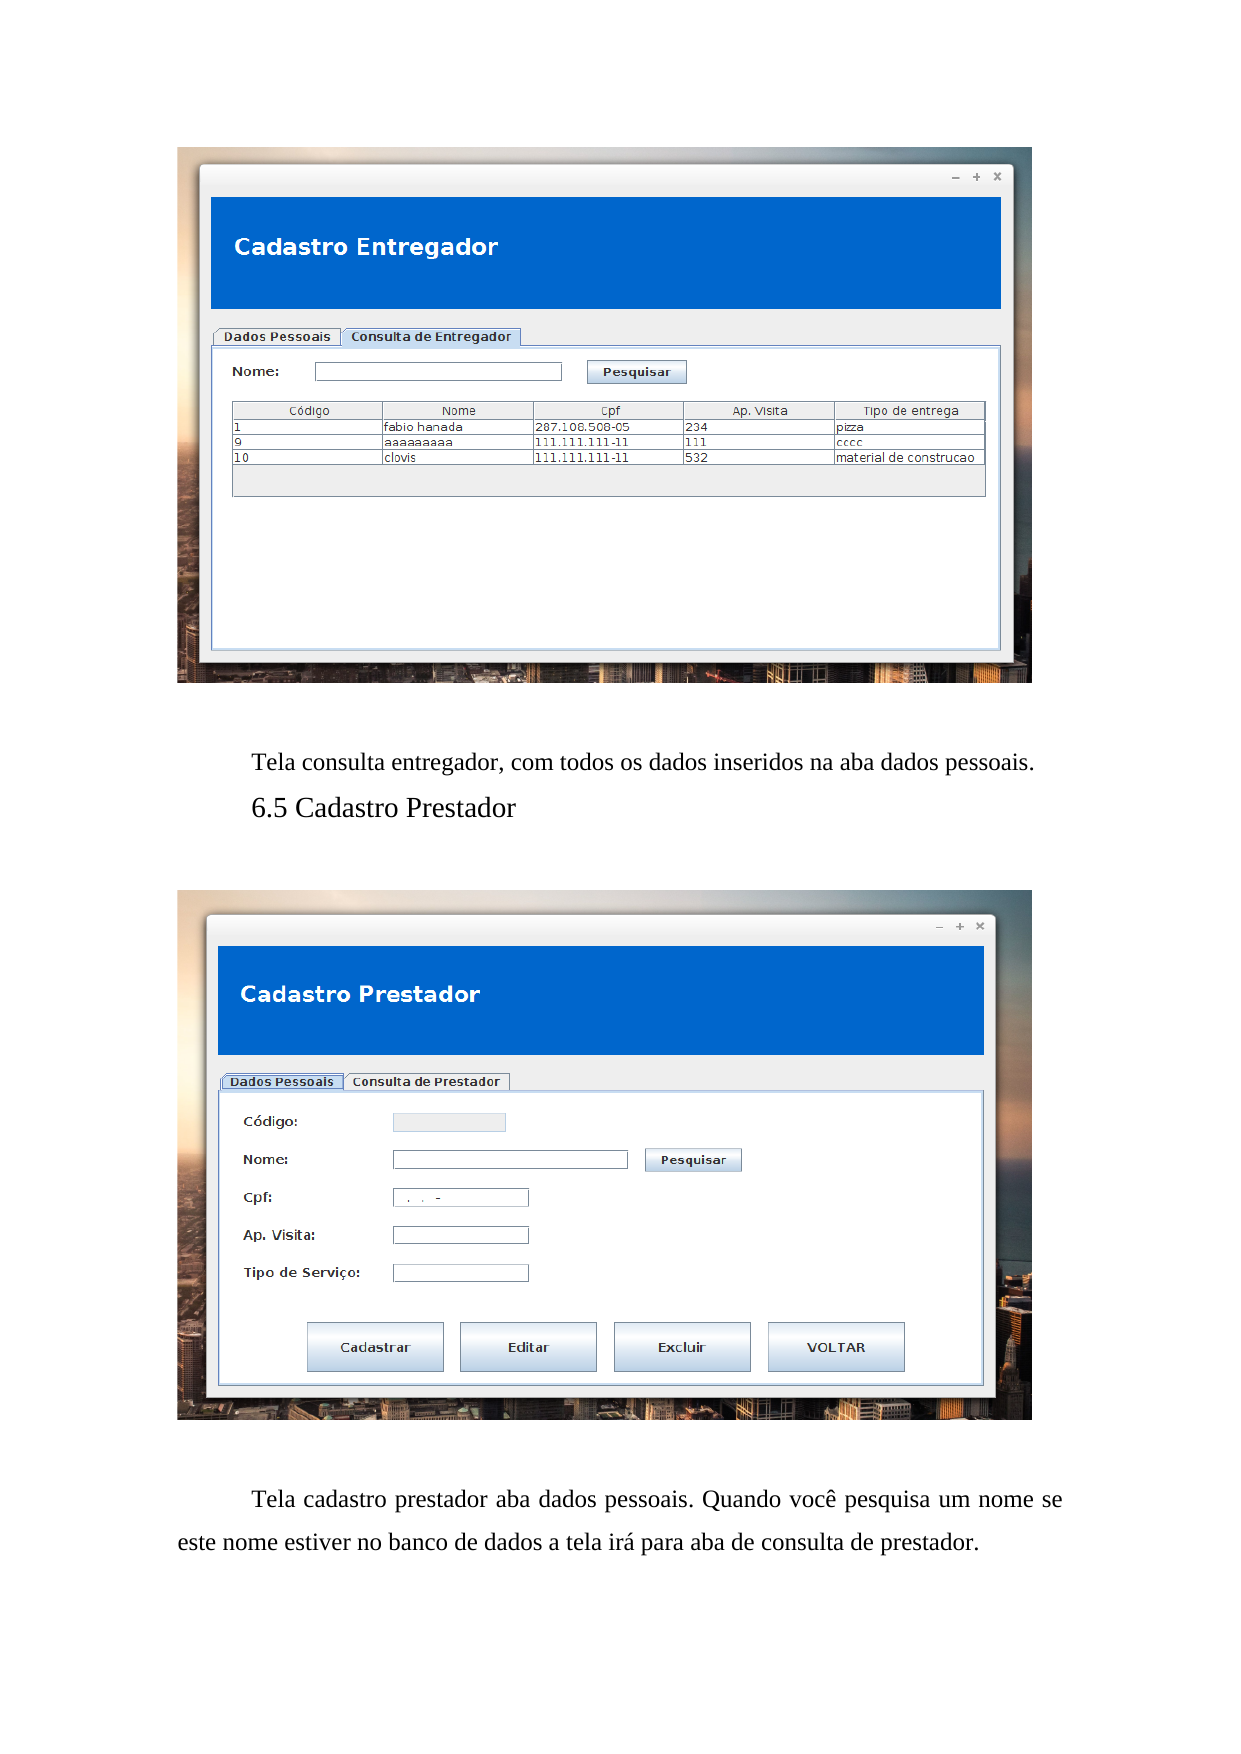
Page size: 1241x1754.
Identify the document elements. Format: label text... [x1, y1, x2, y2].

text 6.5 Cadastro Prestador [177, 790, 1063, 823]
picture [177, 147, 1032, 683]
picture [177, 890, 1032, 1420]
text Tela consulta entregador, com todos os dados inseridos na aba dados pessoais. [177, 747, 1063, 775]
text Tela cadastro prestador aba dados pessoais. Quando você pesquisa um nome se este nome estiver no banco de dados a tela irá para aba de consulta de prestador. [177, 1484, 1063, 1556]
